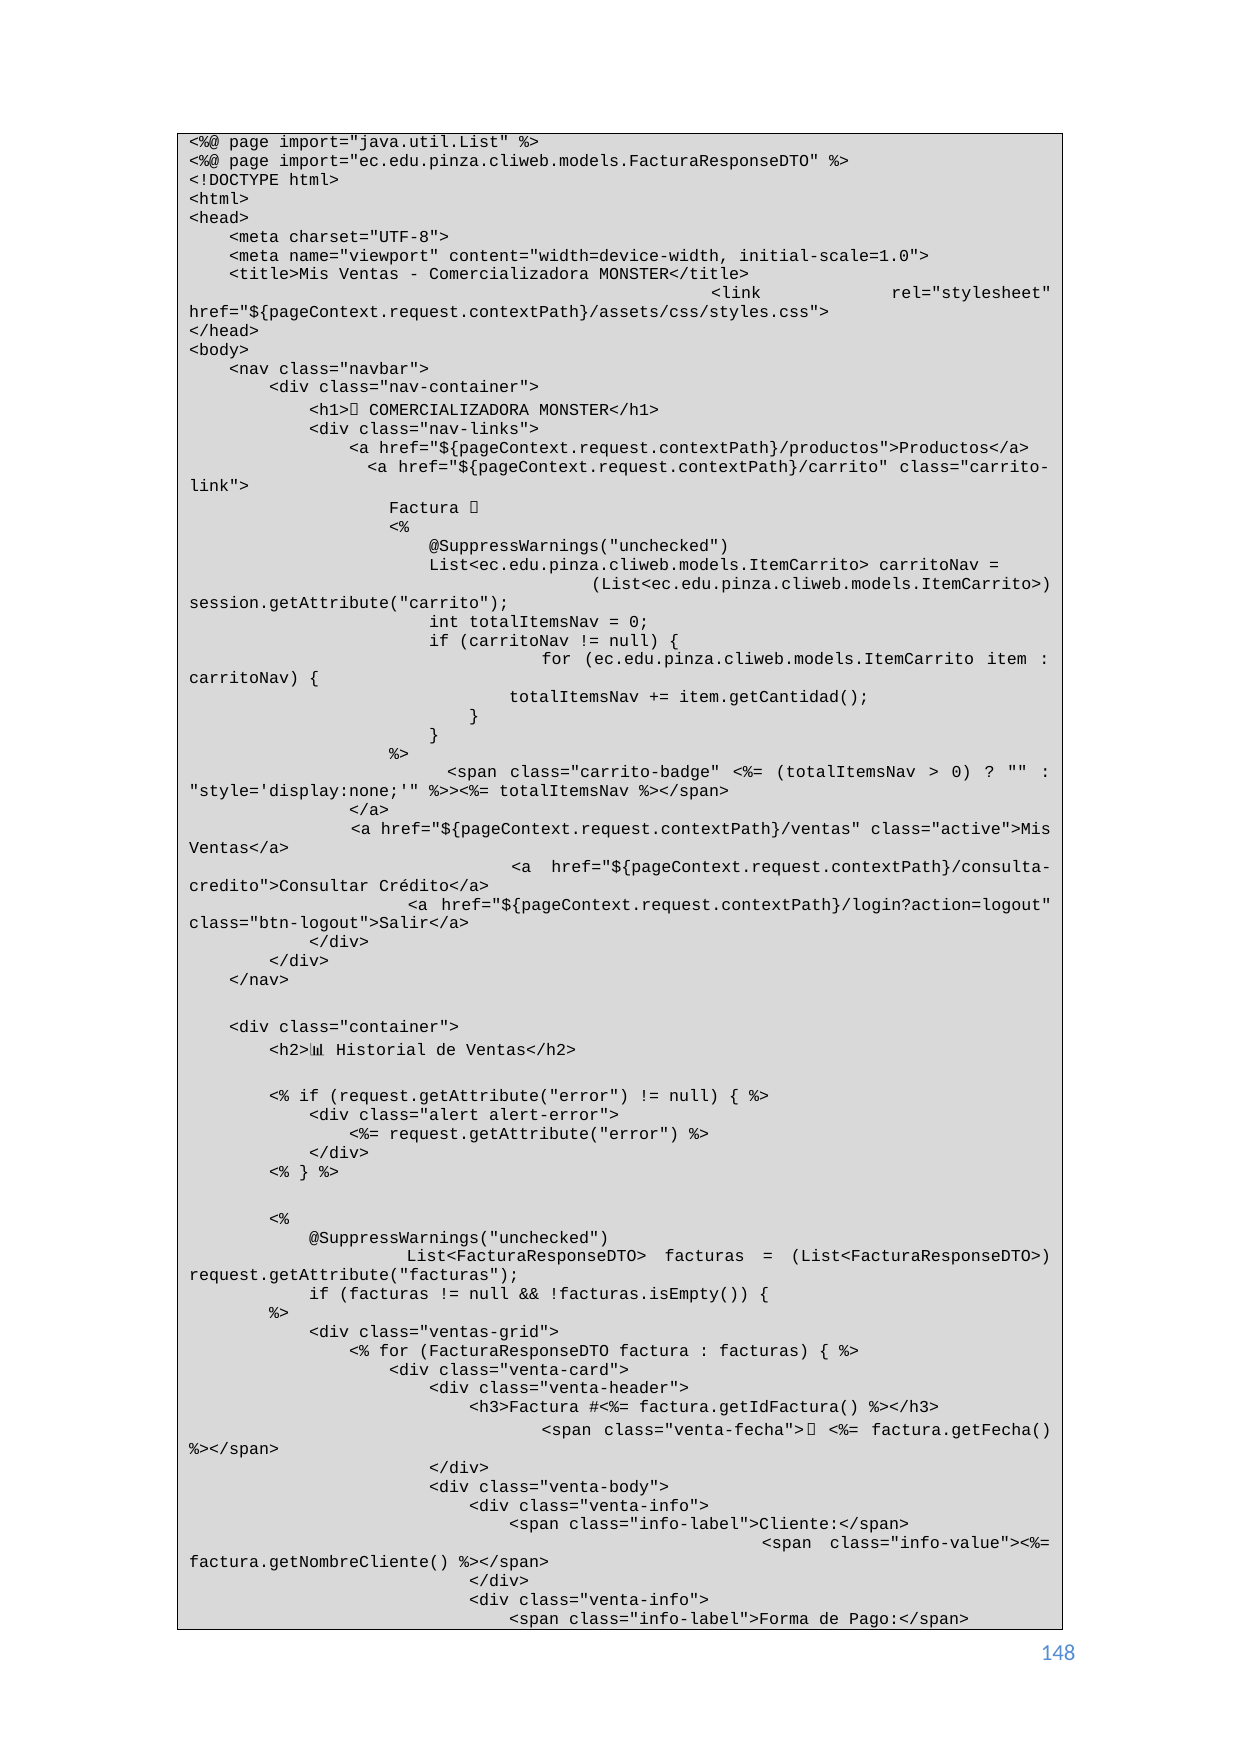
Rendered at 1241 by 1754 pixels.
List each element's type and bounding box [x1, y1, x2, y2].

table_header [178, 134, 1062, 1629]
